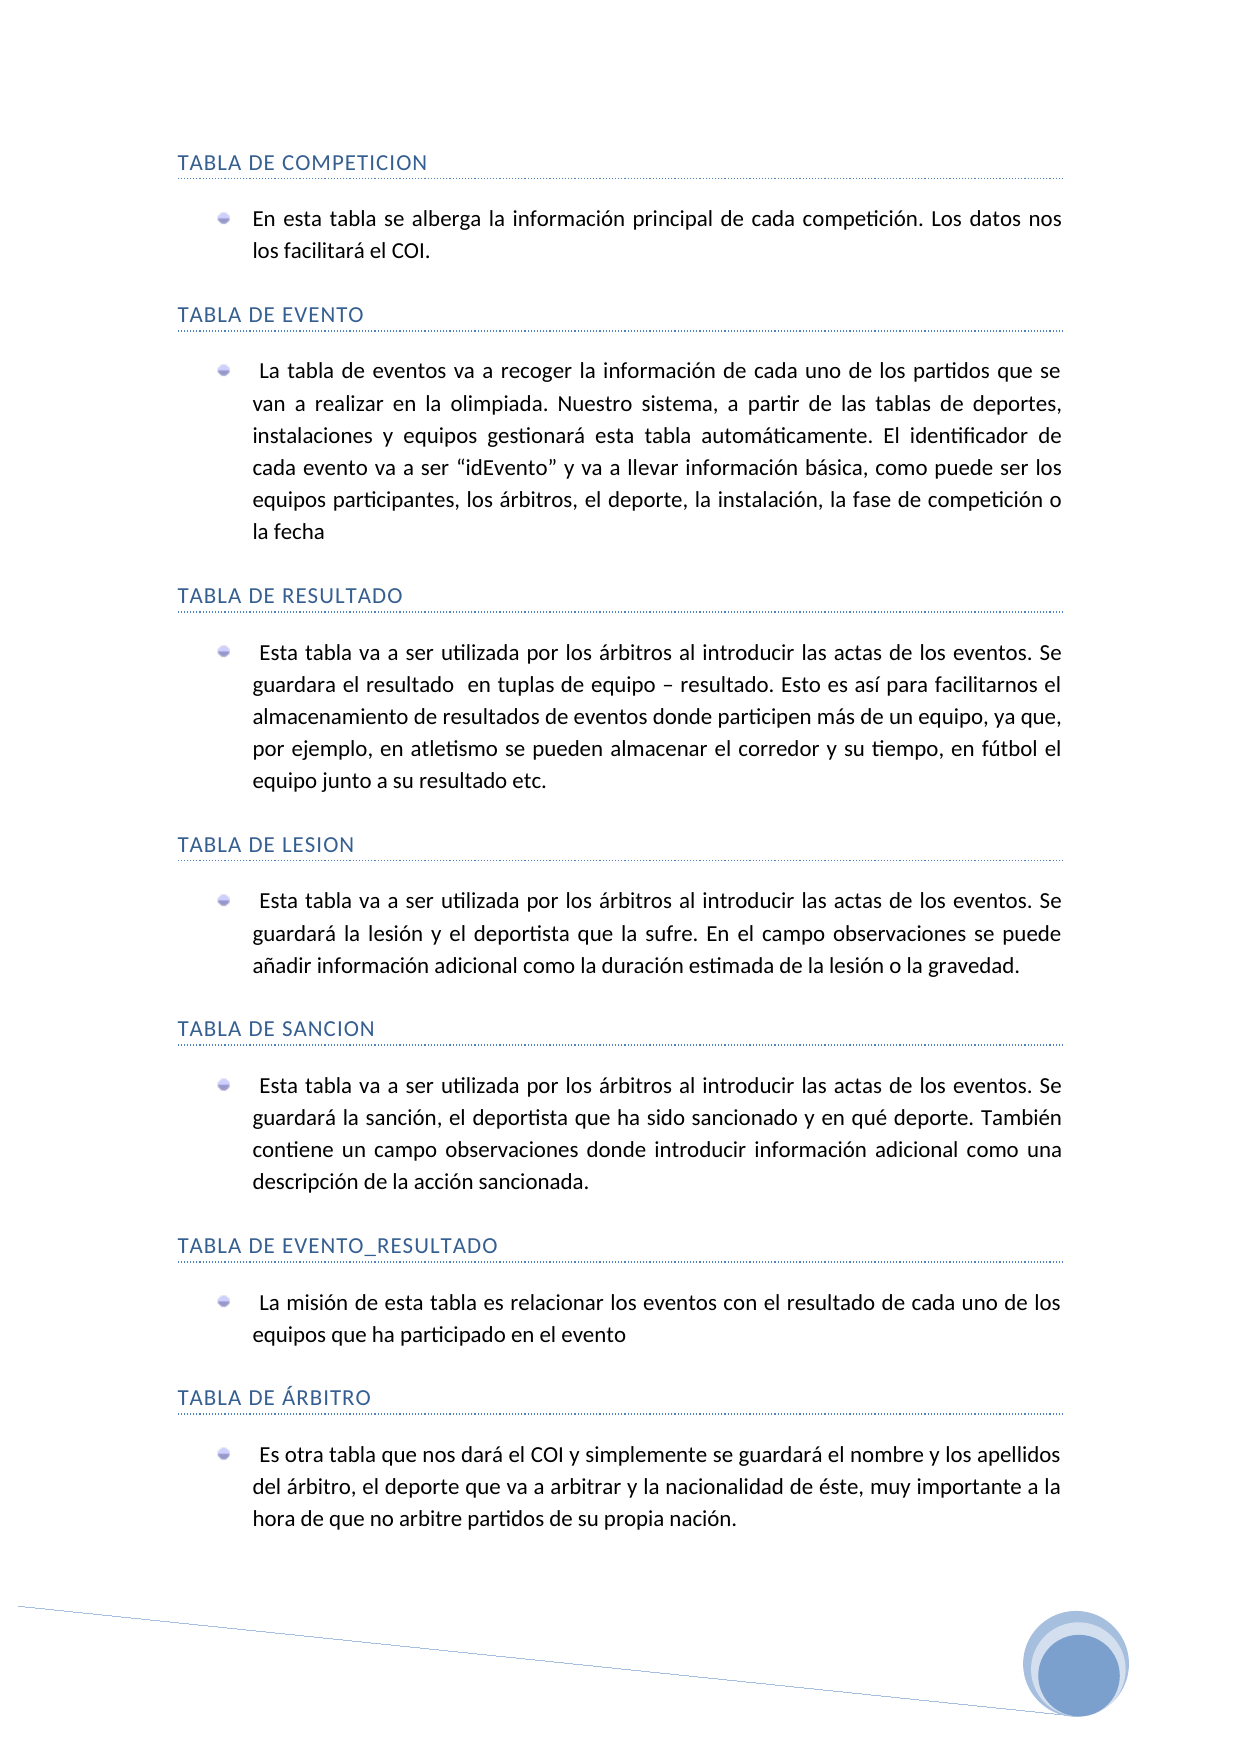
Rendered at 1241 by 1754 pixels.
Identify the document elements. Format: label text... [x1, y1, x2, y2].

subtitle TABLA DE SANCION [177, 1014, 1063, 1046]
picture [215, 362, 233, 379]
list Esta tabla va a ser utilizada por los árbitros al introducir las actas de los eventos. Se guardará la sanción, el deportista que ha sido sancionado y en qué deporte. También contiene un campo observaciones donde introducir información adicional como una descripción de la acción sancionada. [215, 1071, 1063, 1196]
picture [215, 1076, 233, 1094]
subtitle TABLA DE EVENTO [177, 300, 1063, 332]
list Es otra tabla que nos dará el COI y simplemente se guardará el nombre y los apellidos del árbitro, el deporte que va a arbitrar y la nacionalidad de éste, muy importante a la hora de que no arbitre partidos de su propia nación. [215, 1440, 1063, 1532]
subtitle TABLA DE RESULTADO [177, 581, 1063, 613]
picture [215, 1293, 233, 1310]
picture [215, 892, 233, 909]
picture [215, 1445, 233, 1463]
subtitle TABLA DE COMPETICION [177, 148, 1063, 179]
list La misión de esta tabla es relacionar los eventos con el resultado de cada uno de los equipos que ha participado en el evento [215, 1288, 1063, 1348]
list Esta tabla va a ser utilizada por los árbitros al introducir las actas de los eventos. Se guardara el resultado en tuplas de equipo – resultado. Esto es así para facilitarnos el almacenamiento de resultados de eventos donde participen más de un equipo, ya que, por ejemplo, en atletismo se pueden almacenar el corredor y su tiempo, en fútbol el equipo junto a su resultado etc. [215, 638, 1063, 794]
list La tabla de eventos va a recoger la información de cada uno de los partidos que se van a realizar en la olimpiada. Nuestro sistema, a partir de las tablas de deportes, instalaciones y equipos gestionará esta tabla automáticamente. El identificador de cada evento va a ser “idEvento” y va a llevar información básica, como puede ser los equipos participantes, los árbitros, el deporte, la instalación, la fase de competición o la fecha [215, 357, 1063, 546]
list Esta tabla va a ser utilizada por los árbitros al introducir las actas de los eventos. Se guardará la lesión y el deportista que la sufre. En el campo observaciones se puede añadir información adicional como la duración estimada de la lesión o la gravedad. [215, 886, 1063, 979]
subtitle TABLA DE LESION [177, 830, 1063, 861]
list En esta tabla se alberga la información principal de cada competición. Los datos nos los facilitará el COI. [215, 204, 1063, 264]
subtitle TABLA DE ÁRBITRO [177, 1383, 1063, 1415]
picture [215, 643, 233, 660]
subtitle TABLA DE EVENTO_RESULTADO [177, 1231, 1063, 1263]
picture [215, 210, 233, 227]
